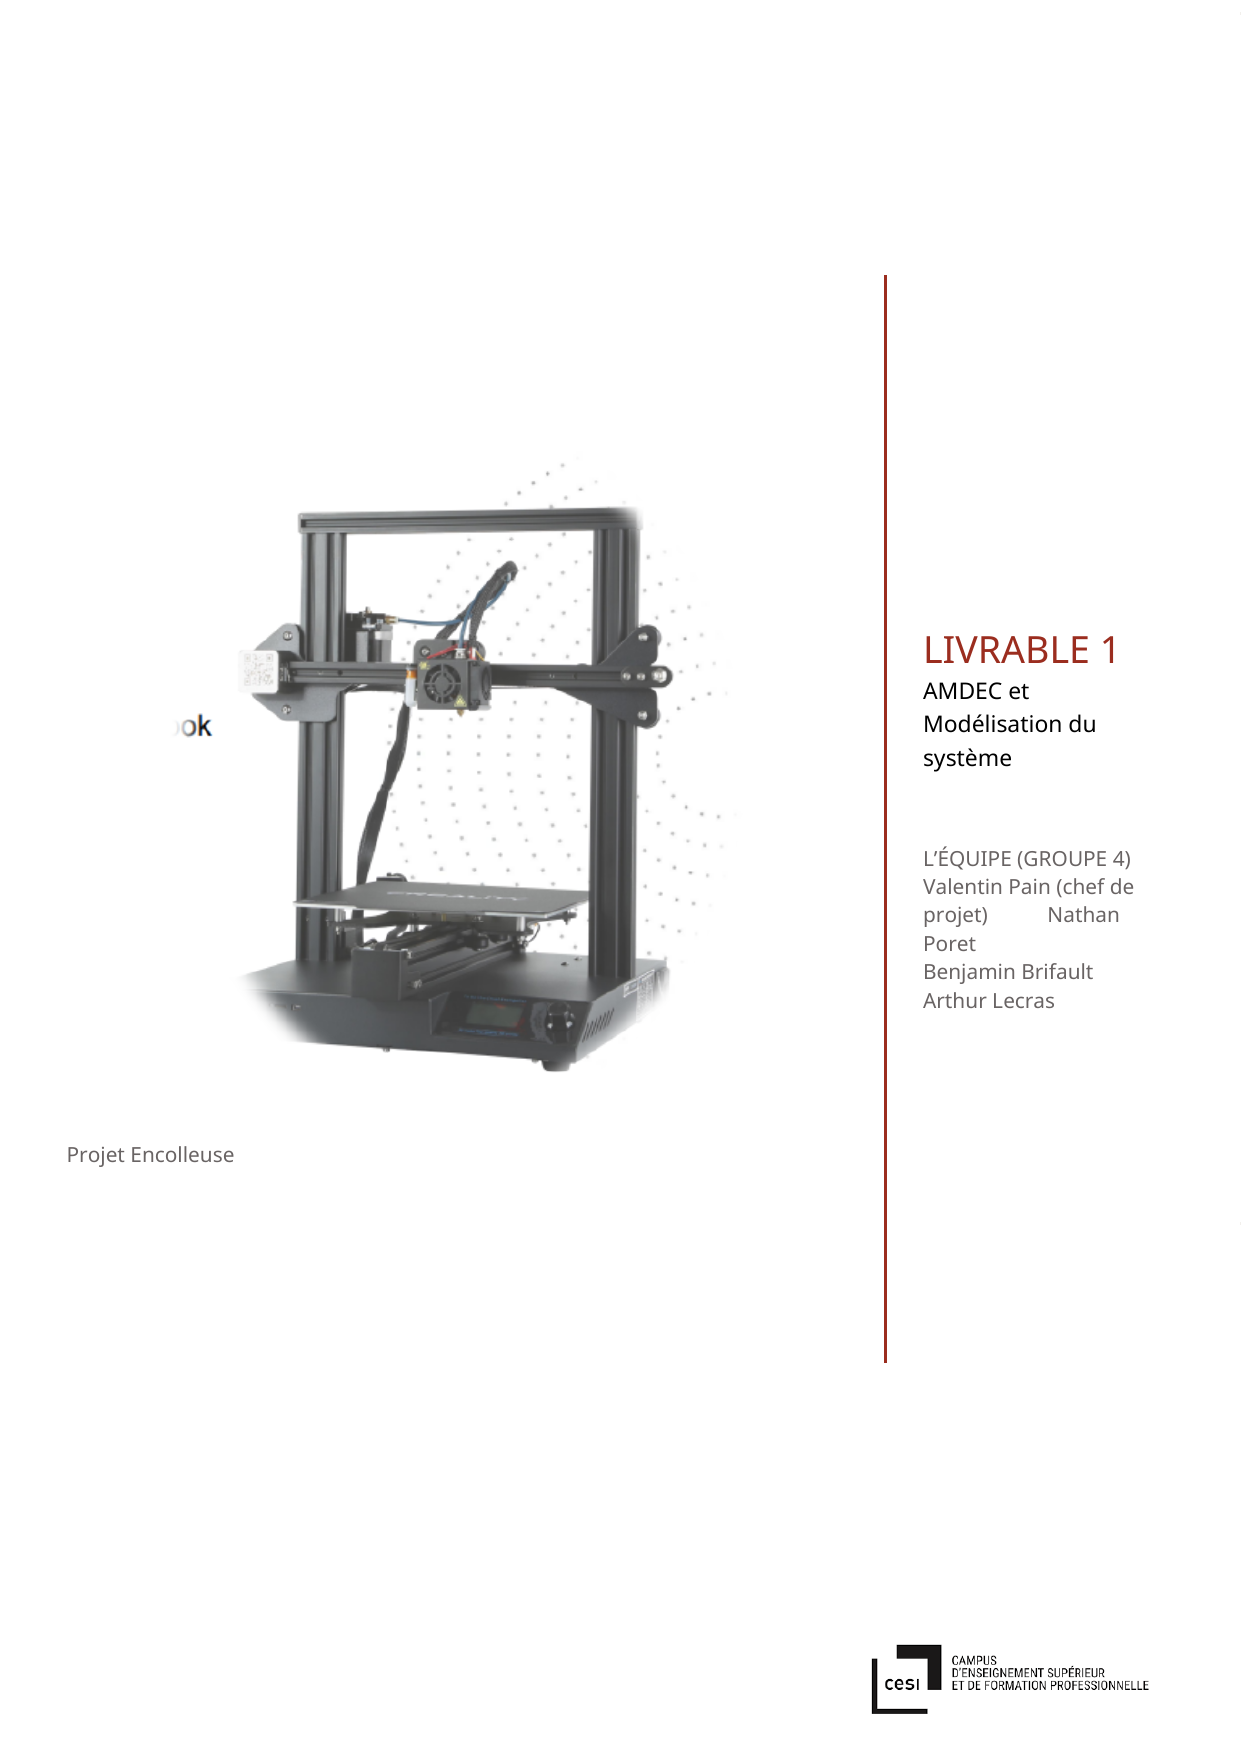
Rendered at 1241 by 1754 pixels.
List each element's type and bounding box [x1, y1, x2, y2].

picture [860, 1633, 1159, 1725]
picture [197, 441, 717, 1092]
